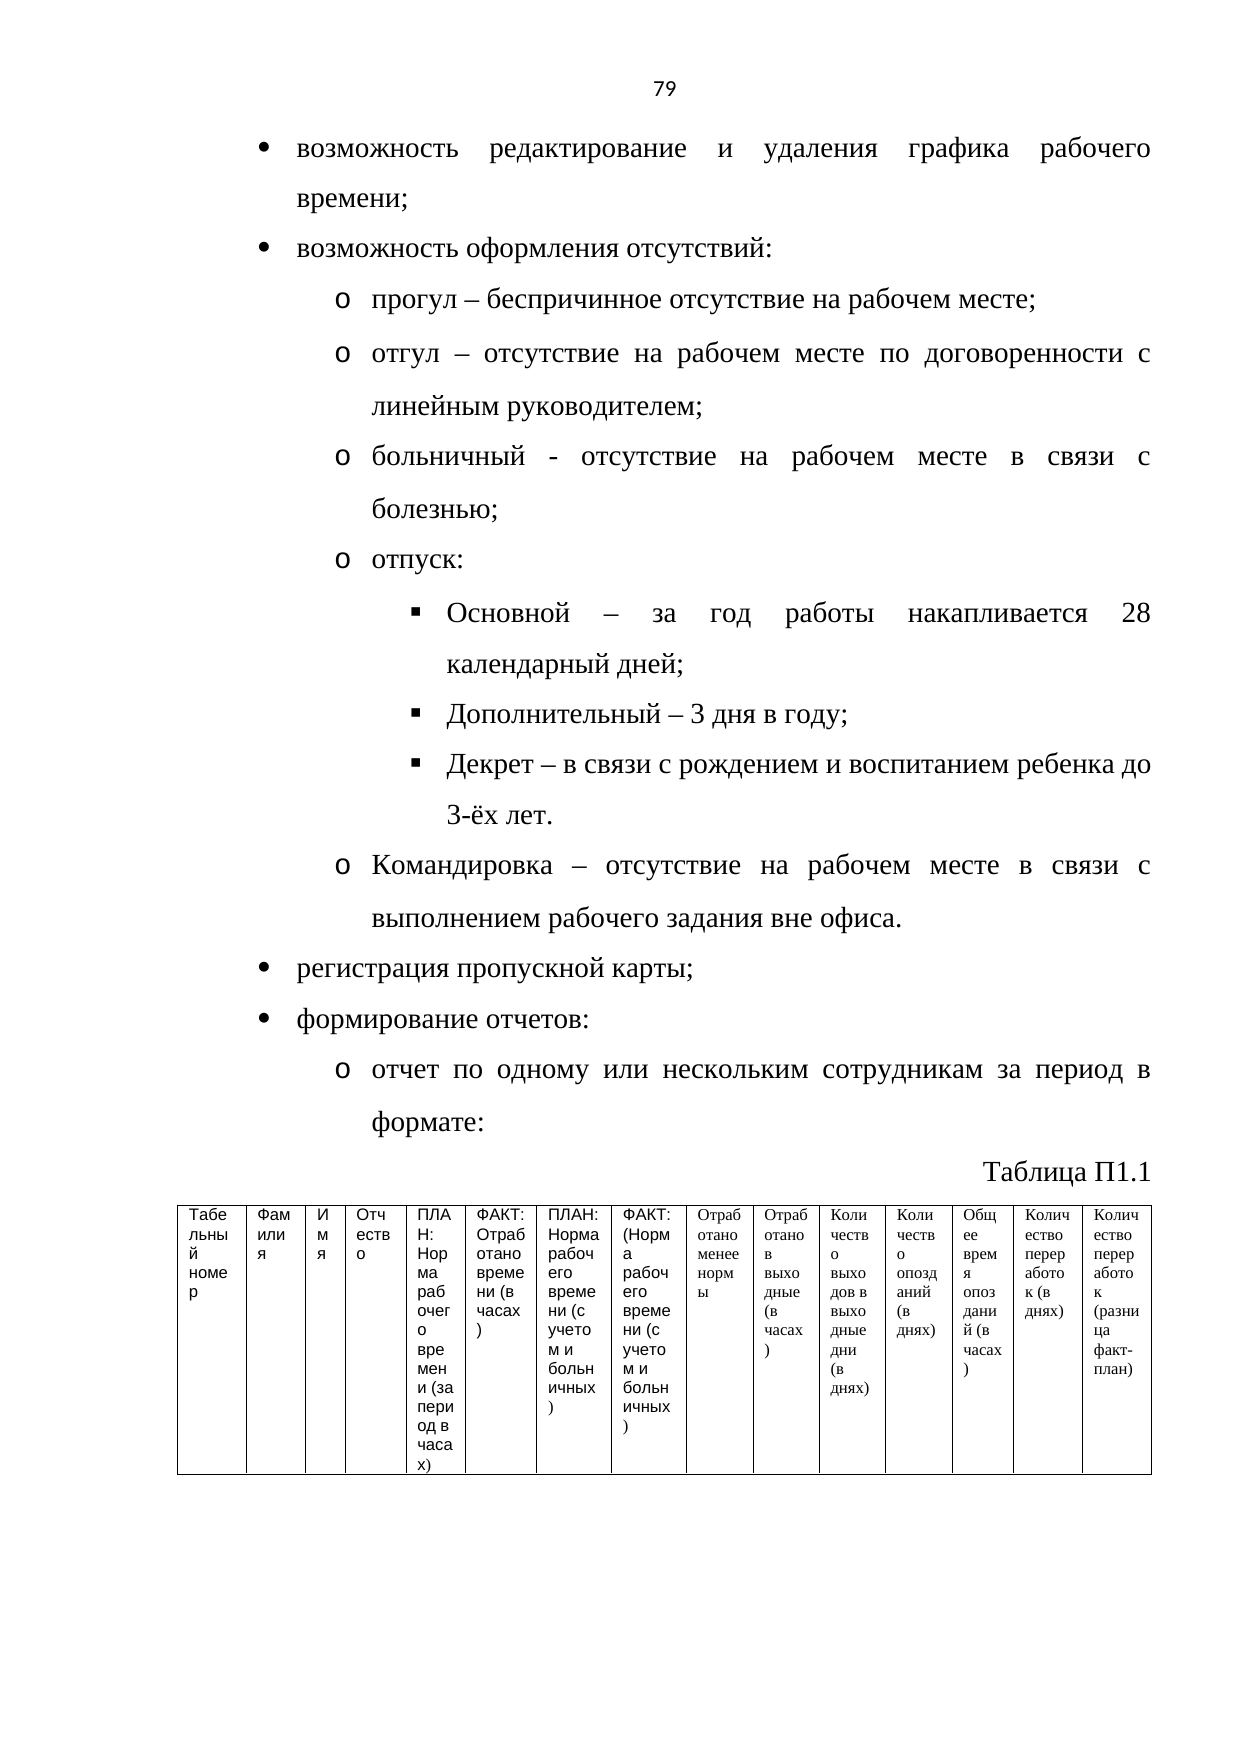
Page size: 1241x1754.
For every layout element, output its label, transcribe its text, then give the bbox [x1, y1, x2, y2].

list Командировка – отсутствие на рабочем месте в связи с выполнением рабочего задания вне офиса. [334, 847, 1152, 933]
list Дополнительный – 3 дня в году; [409, 696, 1152, 730]
table_header ФАКТ: (Норма рабочего времени (с учетом и больничных) [612, 1206, 686, 1473]
table_header Количество переработок (в днях) [1014, 1206, 1082, 1473]
table_header Количество переработок (разница факт-план) [1083, 1206, 1151, 1473]
table_header Отработано менее нормы [687, 1206, 753, 1473]
table_header Имя [306, 1206, 345, 1473]
list регистрация пропускной карты; [259, 950, 1152, 984]
table_header Отработано в выходные (в часах) [754, 1206, 819, 1473]
list Декрет – в связи с рождением и воспитанием ребенка до 3-ёх лет. [409, 746, 1152, 830]
table_header Отчество [346, 1206, 406, 1473]
table_header Общее время опозданий (в часах) [953, 1206, 1013, 1473]
list отгул – отсутствие на рабочем месте по договоренности с линейным руководителем; [334, 335, 1152, 421]
list Основной – за год работы накапливается 28 календарный дней; [409, 595, 1152, 679]
table_header ПЛАН: Норма рабочего времени (с учетом и больничных) [537, 1206, 611, 1473]
list отчет по одному или нескольким сотрудникам за период в формате: [334, 1051, 1152, 1137]
table_header ФАКТ: Отработано времени (в часах) [466, 1206, 536, 1473]
table_header ПЛАН: Норма рабочего времени (за период в часах) [407, 1206, 465, 1473]
table_header Количество опозданий (в днях) [886, 1206, 952, 1473]
list больничный - отсутствие на рабочем месте в связи с болезнью; [334, 438, 1152, 524]
text Таблица П1.1 [334, 1154, 1152, 1188]
table_header Фамилия [247, 1206, 305, 1473]
list возможность оформления отсутствий: [259, 231, 1152, 264]
list отпуск: [334, 541, 1152, 577]
table_header Табельный номер [178, 1206, 246, 1473]
list прогул – беспричинное отсутствие на рабочем месте; [334, 281, 1152, 317]
table_header Количество выходов в выходные дни (в днях) [820, 1206, 885, 1473]
list возможность редактирование и удаления графика рабочего времени; [259, 130, 1152, 214]
list формирование отчетов: [259, 1001, 1152, 1034]
